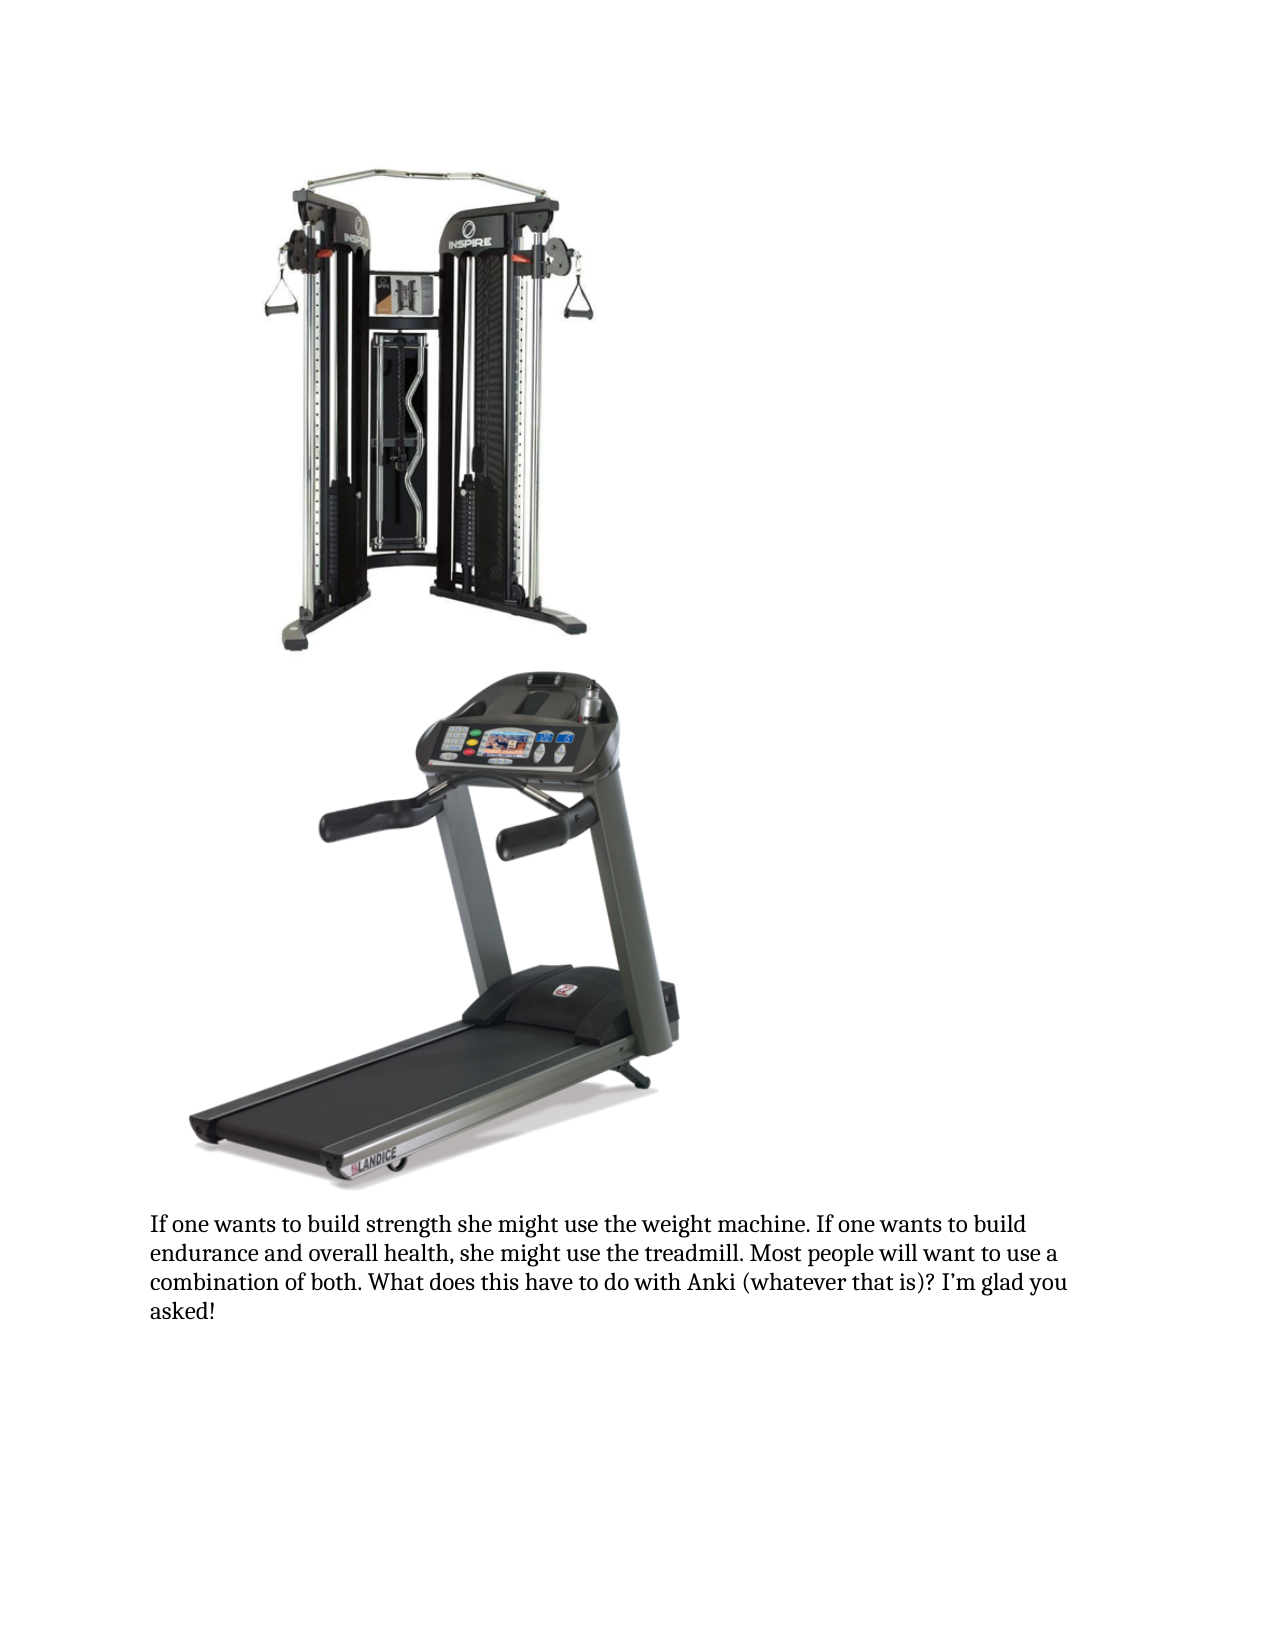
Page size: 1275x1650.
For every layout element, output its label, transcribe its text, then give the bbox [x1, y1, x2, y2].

picture [168, 150, 690, 1192]
text If one wants to build strength she might use the weight machine. If one wants to build endurance and overall health, she might use the treadmill. Most people will want to use a combination of both. What does this have to do with Anki (whatever that is)? I’m glad you asked! [150, 1210, 1125, 1325]
